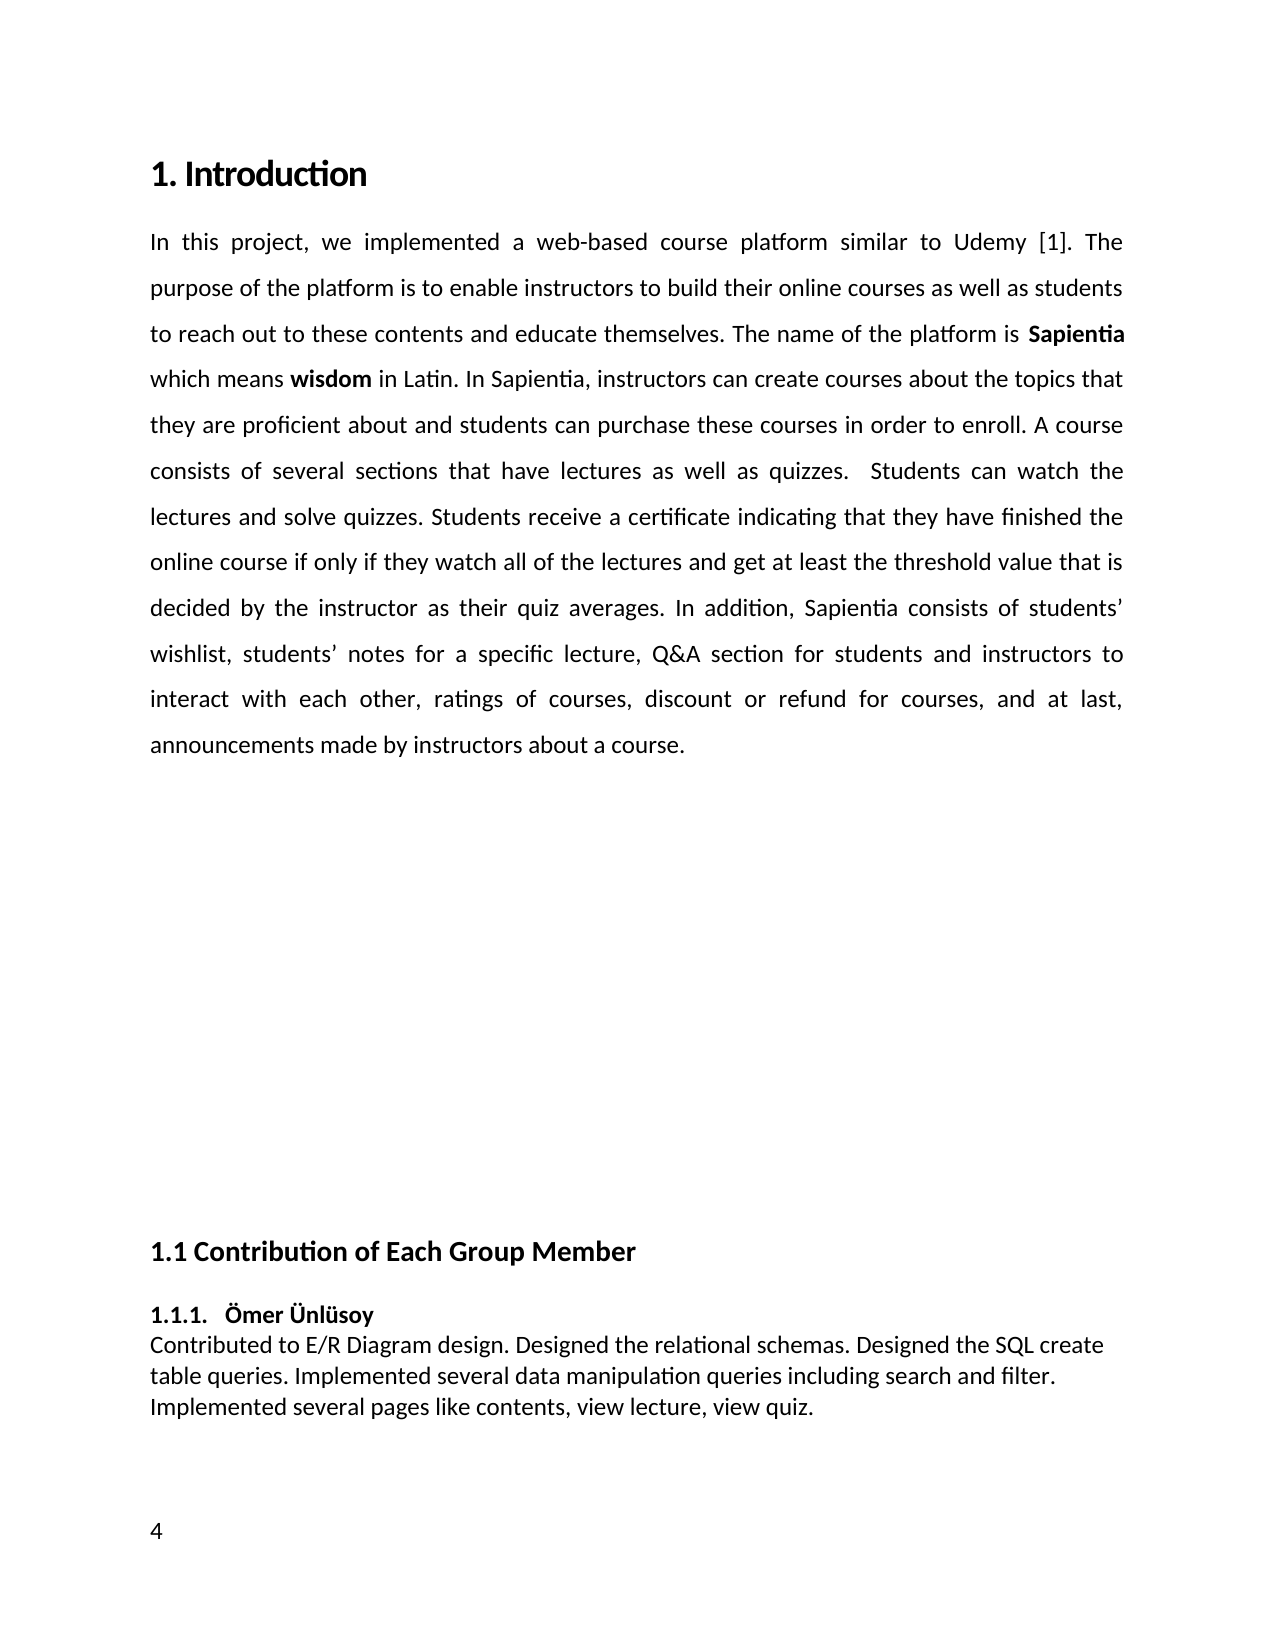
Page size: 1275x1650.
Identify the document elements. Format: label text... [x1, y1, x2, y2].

text In this project, we implemented a web-based course platform similar to Udemy [1]. The purpose of the platform is to enable instructors to build their online courses as well as students to reach out to these contents and educate themselves. The name of the platform is Sapientia which means wisdom in Latin. In Sapientia, instructors can create courses about the topics that they are proficient about and students can purchase these courses in order to enroll. A course consists of several sections that have lectures as well as quizzes. Students can watch the lectures and solve quizzes. Students receive a certificate indicating that they have finished the online course if only if they watch all of the lectures and get at least the threshold value that is decided by the instructor as their quiz averages. In addition, Sapientia consists of students’ wishlist, students’ notes for a specific lecture, Q&A section for students and instructors to interact with each other, ratings of courses, discount or refund for courses, and at last, announcements made by instructors about a course. [150, 226, 1125, 760]
subtitle 1. Introduction [150, 150, 1125, 196]
subtitle Contribution of Each Group Member [150, 1233, 1125, 1268]
subtitle Ömer Ünlüsoy [150, 1299, 1125, 1329]
text Contributed to E/R Diagram design. Designed the relational schemas. Designed the SQL create table queries. Implemented several data manipulation queries including search and filter. Implemented several pages like contents, view lecture, view quiz. [150, 1329, 1125, 1421]
